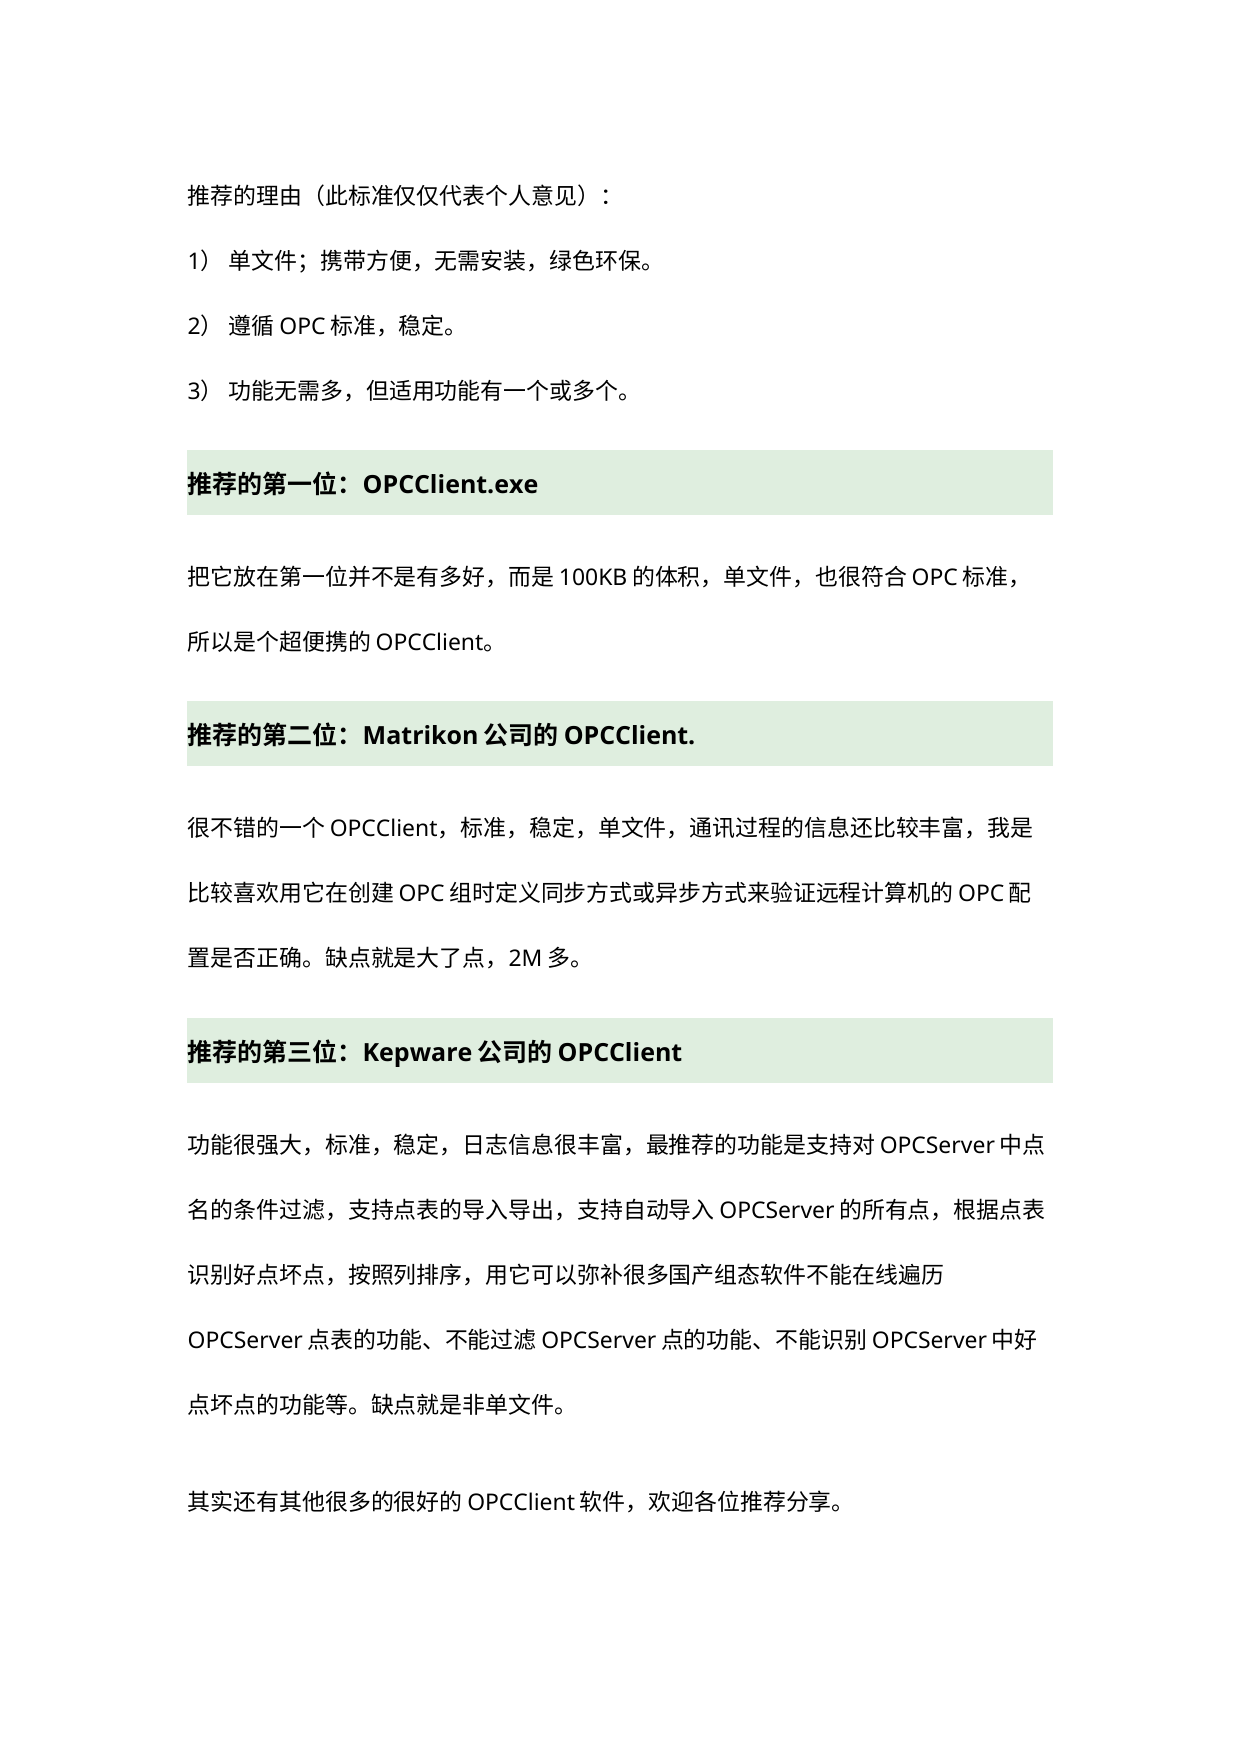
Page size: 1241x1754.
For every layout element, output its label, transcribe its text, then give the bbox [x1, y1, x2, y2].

text 推荐的理由（此标准仅仅代表个人意见）： [187, 162, 1053, 227]
subtitle 推荐的第三位：Kepware公司的OPCClient [187, 1018, 1053, 1083]
text 1） 单文件；携带方便，无需安装，绿色环保。 [187, 227, 1053, 292]
text 其实还有其他很多的很好的OPCClient软件，欢迎各位推荐分享。 [187, 1468, 1053, 1533]
text 2） 遵循OPC标准，稳定。 [187, 292, 1053, 357]
text 3） 功能无需多，但适用功能有一个或多个。 [187, 357, 1053, 422]
text 把它放在第一位并不是有多好，而是100KB的体积，单文件，也很符合OPC标准，所以是个超便携的OPCClient。 [187, 543, 1053, 673]
subtitle 推荐的第二位：Matrikon公司的OPCClient. [187, 701, 1053, 766]
subtitle 推荐的第一位：OPCClient.exe [187, 450, 1053, 515]
text 功能很强大，标准，稳定，日志信息很丰富，最推荐的功能是支持对OPCServer中点名的条件过滤，支持点表的导入导出，支持自动导入OPCServer的所有点，根据点表识别好点坏点，按照列排序，用它可以弥补很多国产组态软件不能在线遍历OPCServer点表的功能、不能过滤OPCServer点的功能、不能识别OPCServer中好点坏点的功能等。缺点就是非单文件。 [187, 1111, 1053, 1436]
text 很不错的一个OPCClient，标准，稳定，单文件，通讯过程的信息还比较丰富，我是比较喜欢用它在创建OPC组时定义同步方式或异步方式来验证远程计算机的OPC配置是否正确。缺点就是大了点，2M多。 [187, 794, 1053, 989]
